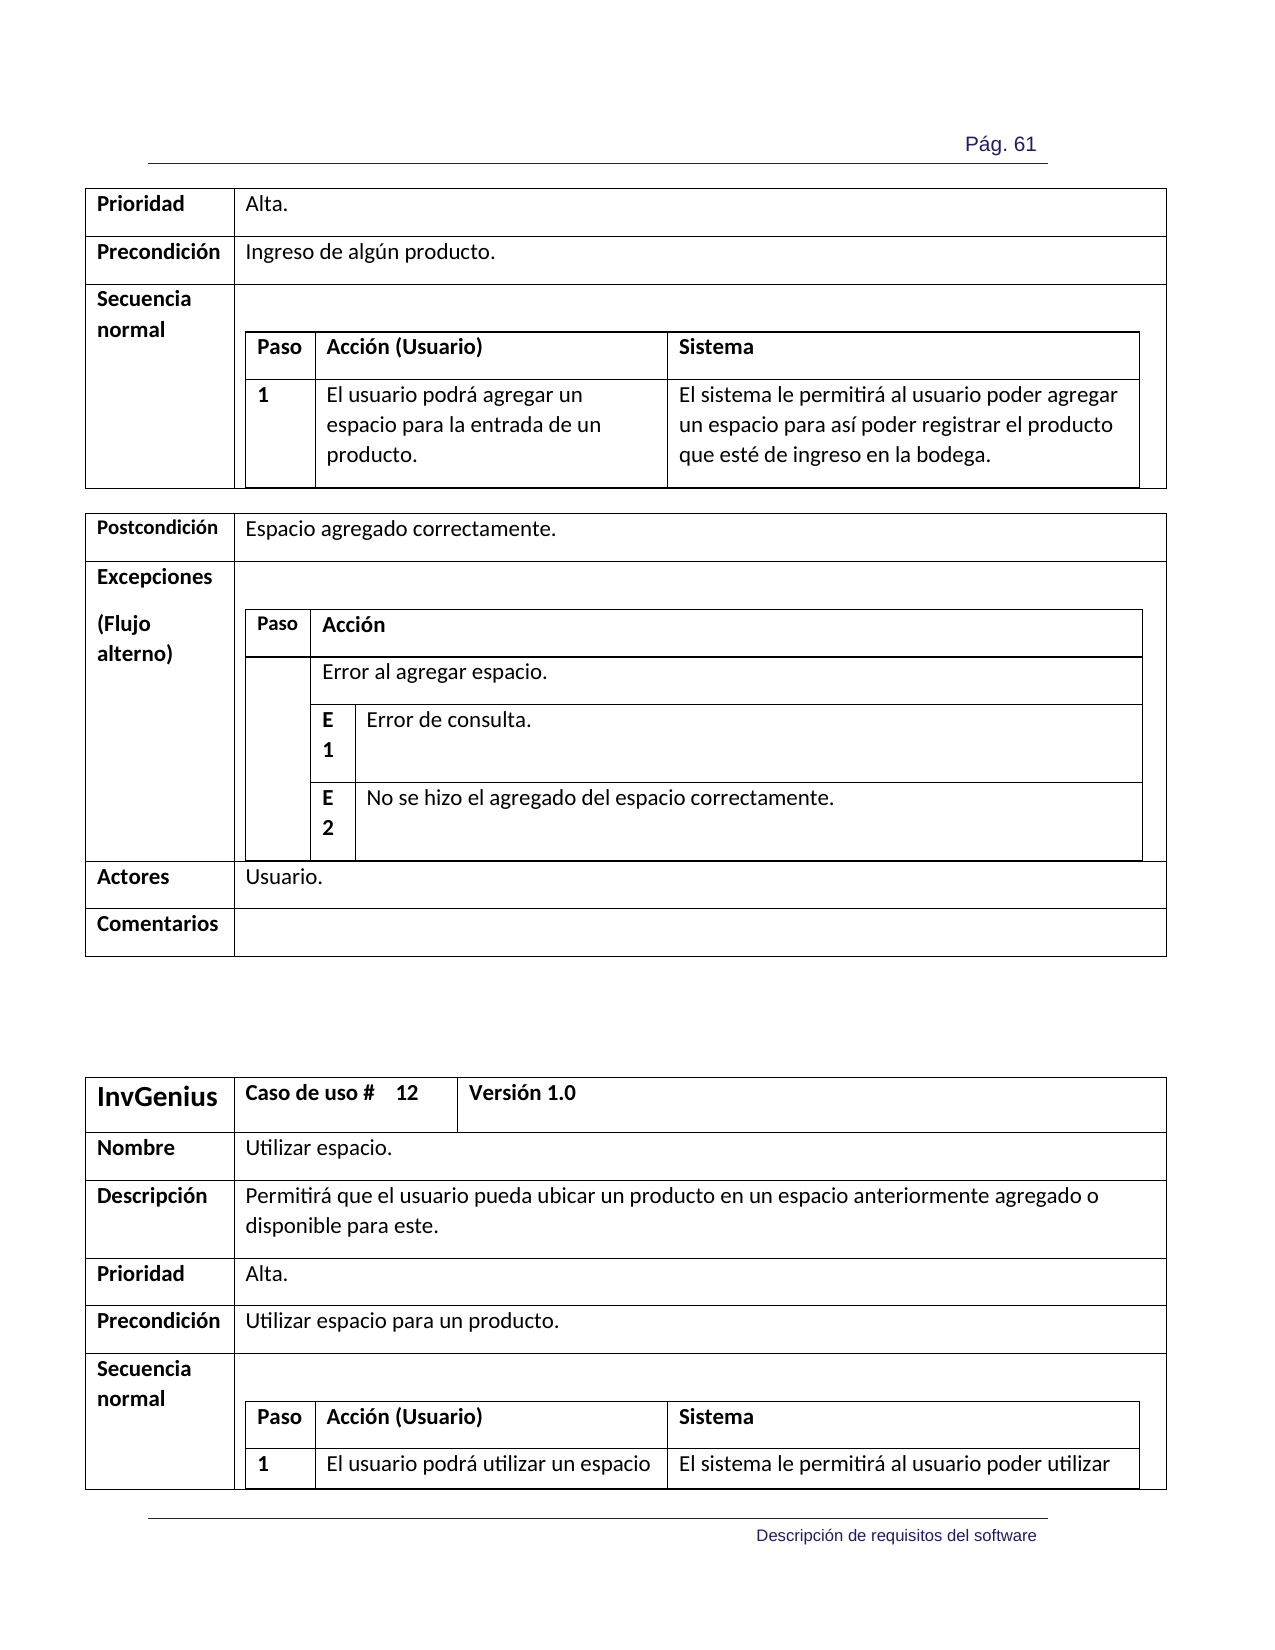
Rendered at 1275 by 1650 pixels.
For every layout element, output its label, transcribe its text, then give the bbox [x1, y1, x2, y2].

table_header InvGenius [86, 1078, 234, 1132]
table_cell [235, 909, 1166, 956]
table_cell Excepciones (Flujo alterno) [86, 562, 234, 861]
table_cell Precondición [86, 237, 234, 283]
table_header Versión 1.0 [458, 1078, 1166, 1132]
table_cell Permitirá que el usuario pueda ubicar un producto en un espacio anteriormente agregado o disponible para este. [235, 1181, 1166, 1258]
table_cell [235, 285, 1166, 488]
table_cell Alta. [235, 189, 1166, 236]
table_cell Alta. [235, 1259, 1166, 1305]
table_cell Secuencia normal [86, 285, 234, 488]
table_cell Secuencia normal [86, 1354, 234, 1489]
table_header Postcondición [86, 514, 234, 561]
table_header Caso de uso # 12 [235, 1078, 457, 1132]
table_cell Comentarios [86, 909, 234, 956]
table_cell Prioridad [86, 1259, 234, 1305]
table_cell Utilizar espacio. [235, 1133, 1166, 1180]
table_cell Precondición [86, 1306, 234, 1353]
table_cell [235, 1354, 1166, 1489]
table_cell Nombre [86, 1133, 234, 1180]
table_cell Usuario. [235, 862, 1166, 908]
table_cell Prioridad [86, 189, 234, 236]
table_cell [235, 562, 1166, 861]
table_cell Actores [86, 862, 234, 908]
table_header Espacio agregado correctamente. [235, 514, 1166, 561]
table_cell Descripción [86, 1181, 234, 1258]
table_cell Utilizar espacio para un producto. [235, 1306, 1166, 1353]
table_cell Ingreso de algún producto. [235, 237, 1166, 283]
